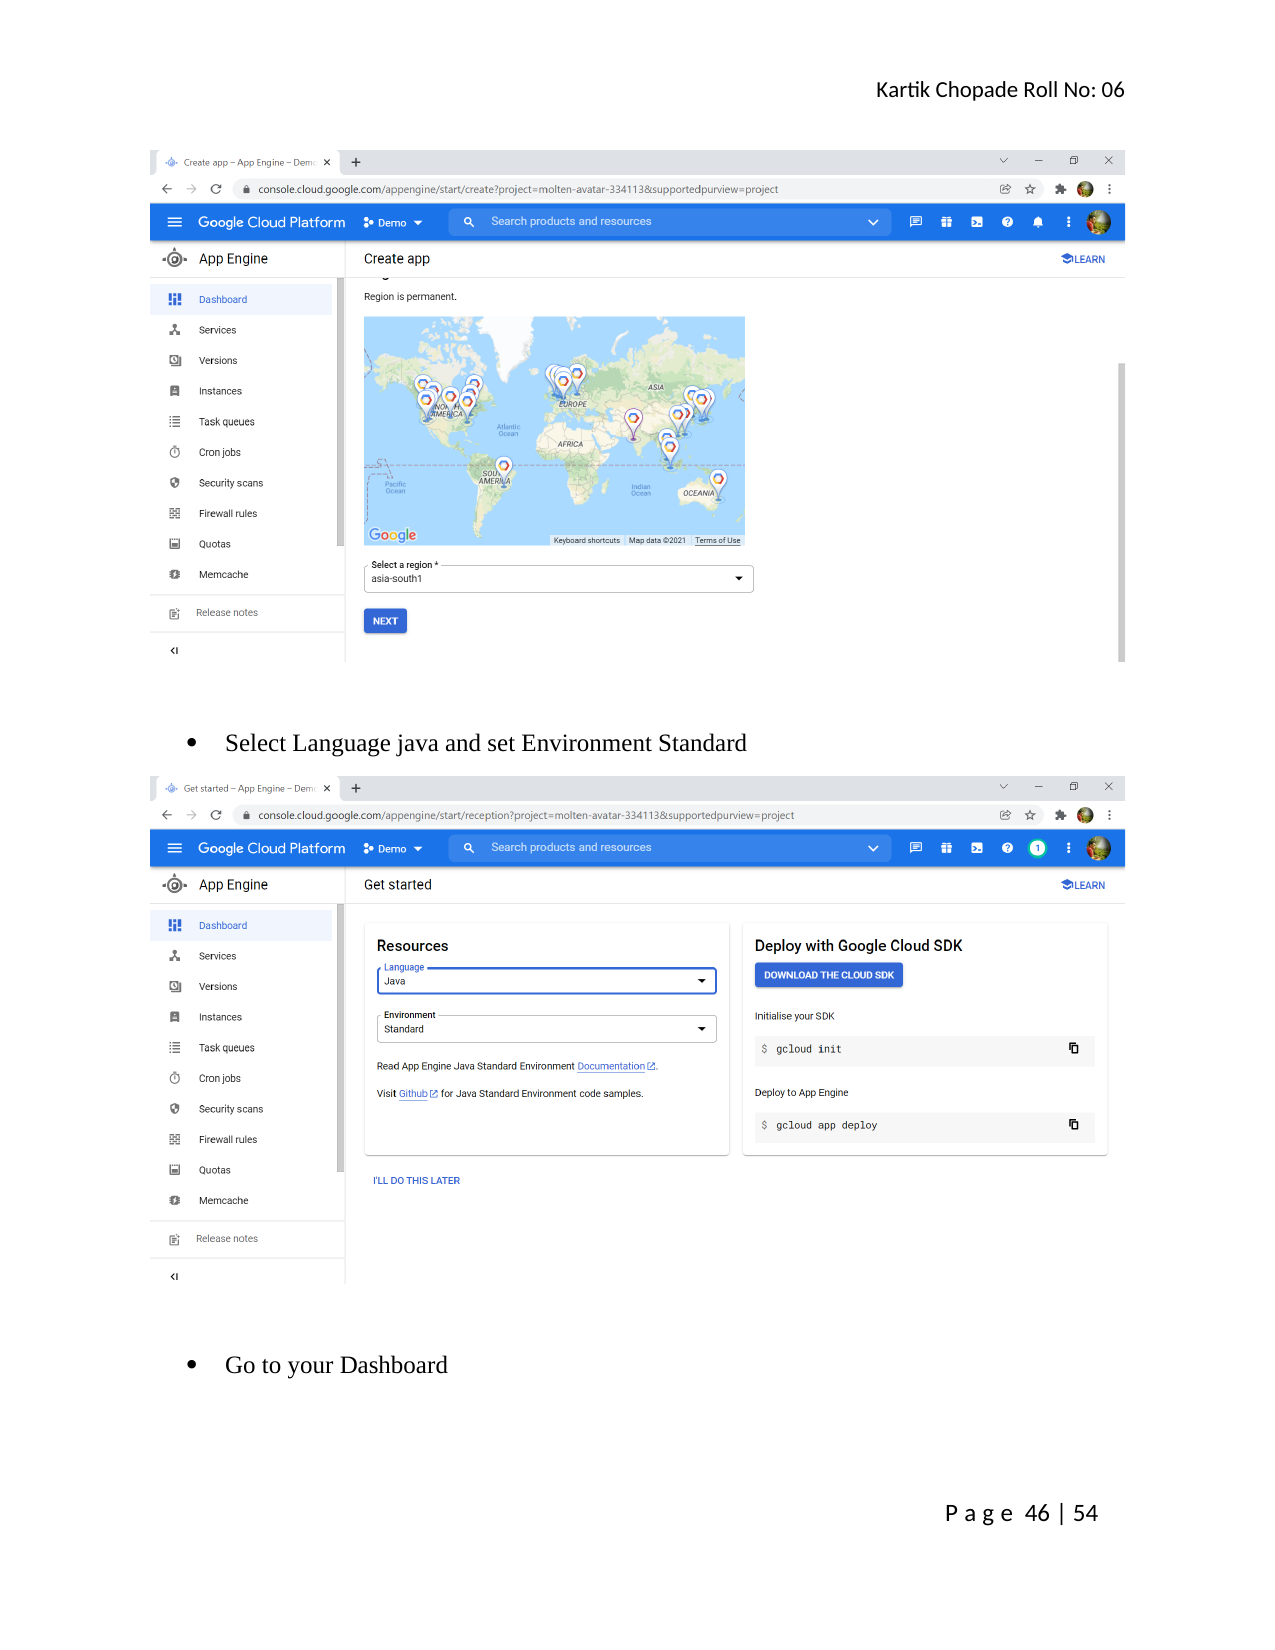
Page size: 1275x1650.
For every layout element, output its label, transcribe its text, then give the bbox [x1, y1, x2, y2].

list Select Language java and set Environment Standard [187, 728, 1125, 757]
picture [150, 150, 1125, 662]
list Go to your Dashboard [187, 1350, 1125, 1379]
picture [150, 776, 1125, 1284]
